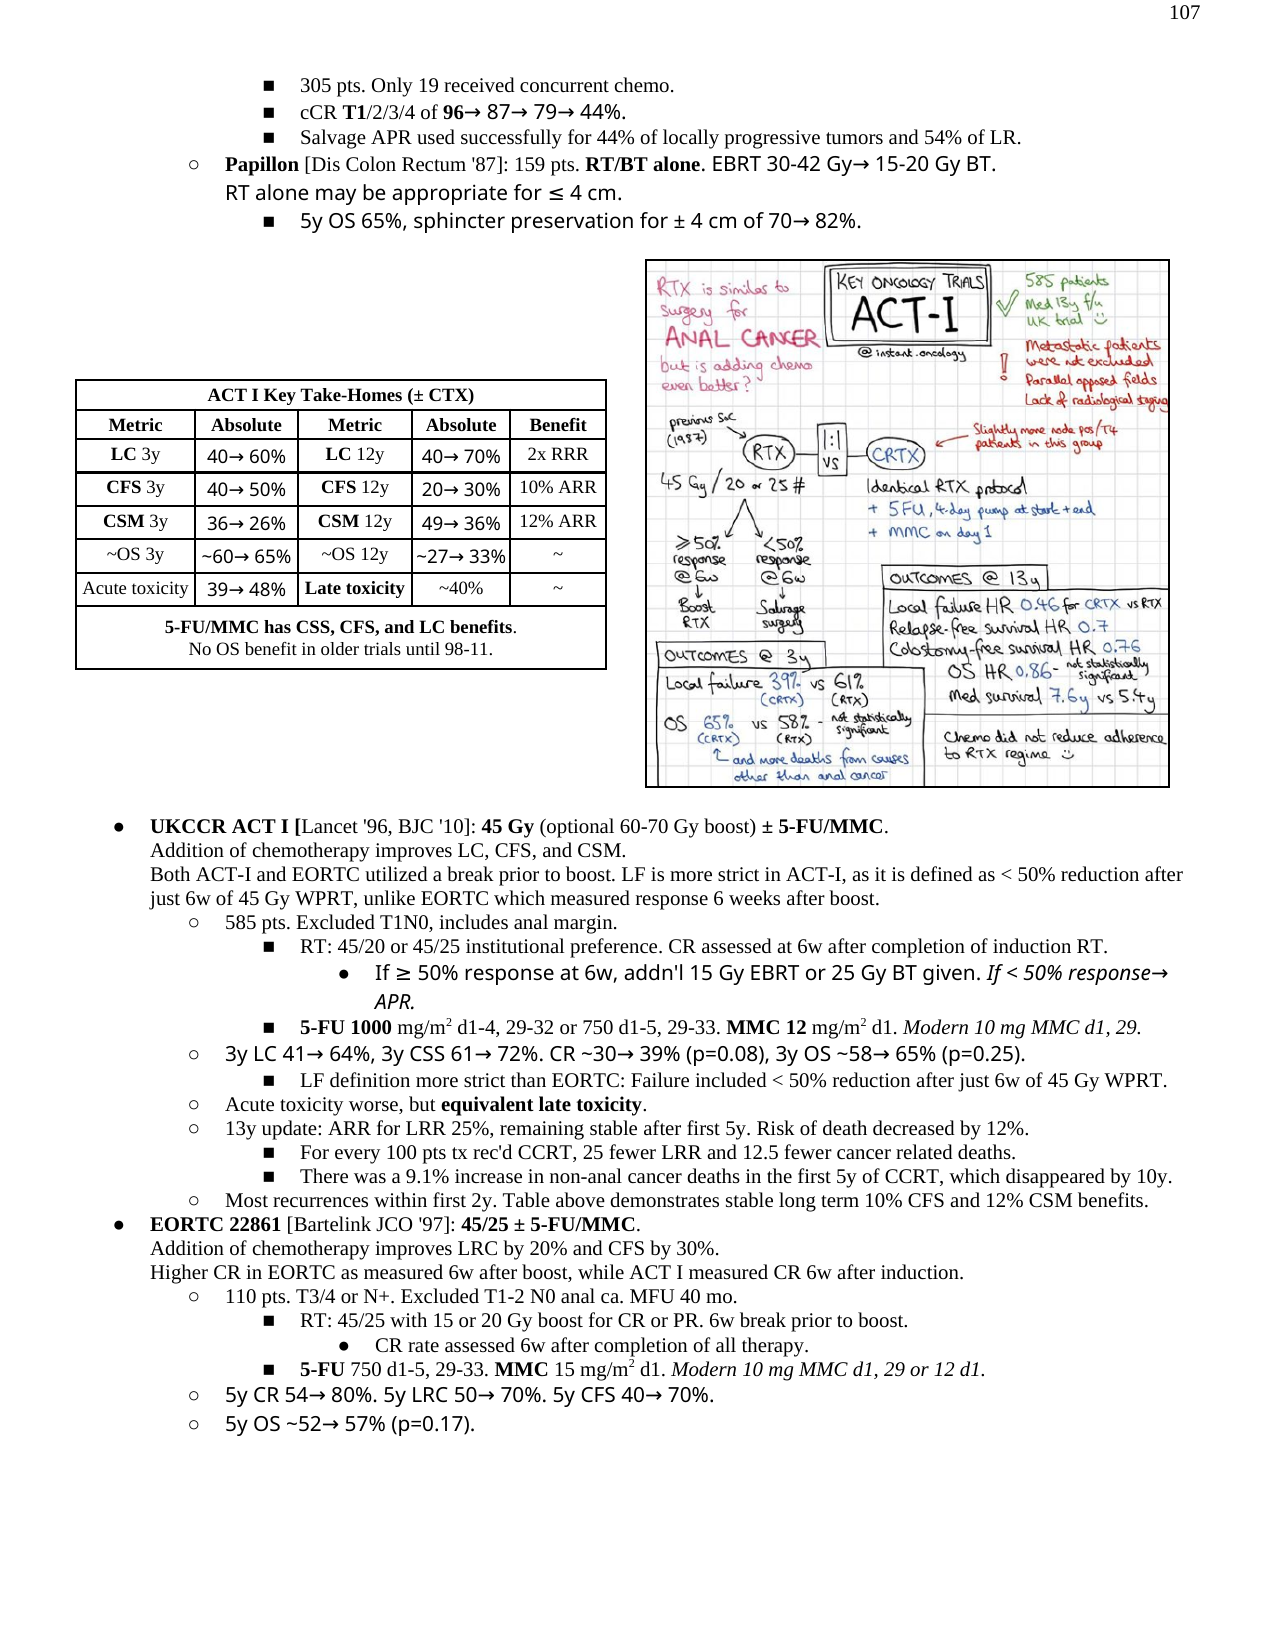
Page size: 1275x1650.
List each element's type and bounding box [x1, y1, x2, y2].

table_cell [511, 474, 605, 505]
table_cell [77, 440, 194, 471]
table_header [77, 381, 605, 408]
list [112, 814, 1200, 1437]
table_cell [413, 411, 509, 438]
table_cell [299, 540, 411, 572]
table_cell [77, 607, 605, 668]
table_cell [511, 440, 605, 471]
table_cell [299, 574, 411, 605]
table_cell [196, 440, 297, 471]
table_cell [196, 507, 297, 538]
picture [647, 261, 1168, 786]
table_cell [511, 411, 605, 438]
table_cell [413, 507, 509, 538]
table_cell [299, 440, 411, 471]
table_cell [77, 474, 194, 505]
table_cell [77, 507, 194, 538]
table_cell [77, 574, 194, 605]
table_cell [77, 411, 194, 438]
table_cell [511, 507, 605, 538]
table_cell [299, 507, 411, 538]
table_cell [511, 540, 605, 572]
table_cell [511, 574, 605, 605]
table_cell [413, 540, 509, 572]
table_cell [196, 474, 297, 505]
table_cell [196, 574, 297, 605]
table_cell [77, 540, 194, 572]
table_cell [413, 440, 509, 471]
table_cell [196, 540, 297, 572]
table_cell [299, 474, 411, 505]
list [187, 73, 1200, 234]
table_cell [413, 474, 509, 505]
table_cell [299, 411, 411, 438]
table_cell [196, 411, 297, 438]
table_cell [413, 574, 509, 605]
